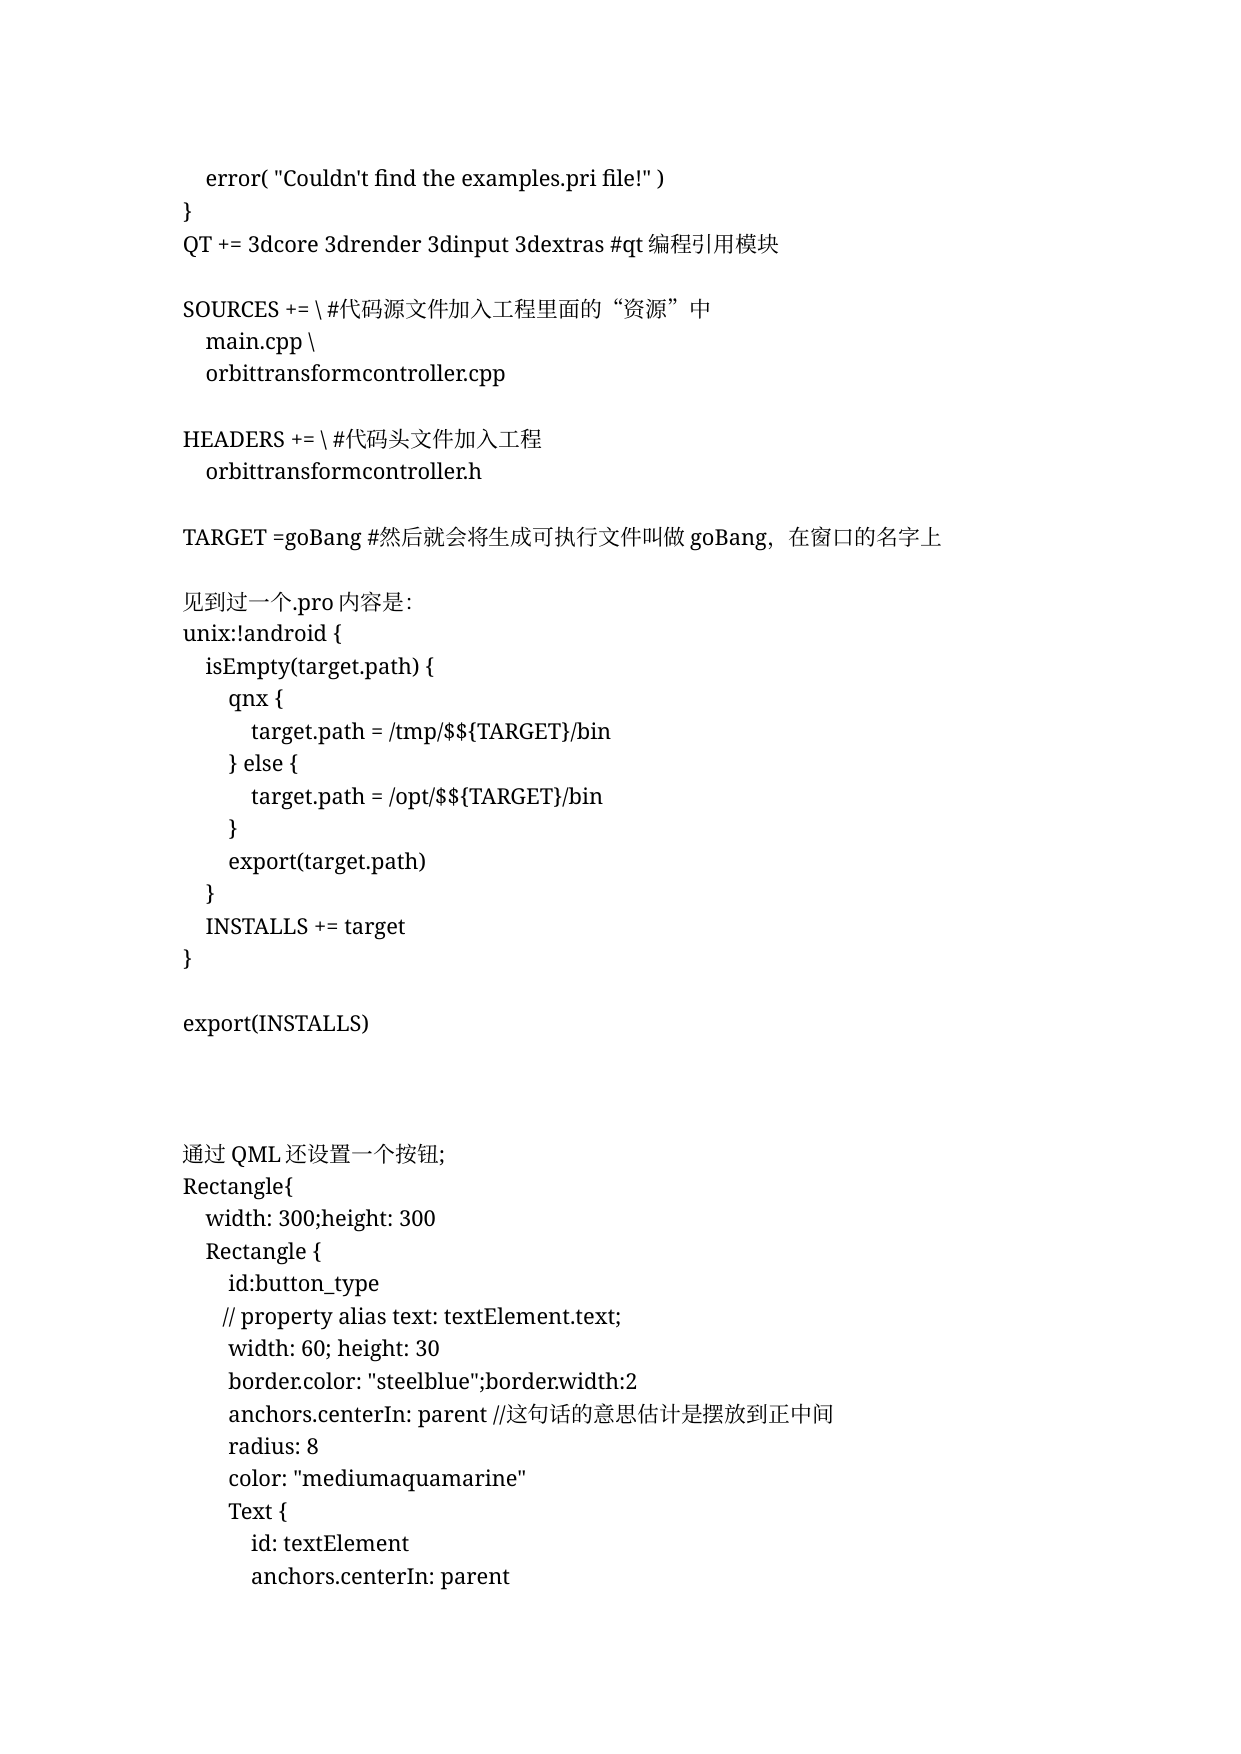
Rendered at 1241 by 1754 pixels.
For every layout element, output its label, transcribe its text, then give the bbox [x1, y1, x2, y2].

text Text { [183, 1494, 1058, 1527]
text export(INSTALLS) [183, 1007, 1058, 1039]
text HEADERS += \ #代码头文件加入工程 [183, 422, 1058, 454]
text export(target.path) [183, 844, 1058, 877]
text isEmpty(target.path) { [183, 649, 1058, 682]
text width: 60; height: 30 [183, 1332, 1058, 1364]
text id:button_type [183, 1267, 1058, 1299]
text QT += 3dcore 3drender 3dinput 3dextras #qt编程引用模块 [183, 227, 1058, 259]
text width: 300;height: 300 [183, 1202, 1058, 1234]
text qnx { [183, 682, 1058, 714]
text Rectangle { [183, 1234, 1058, 1267]
text 见到过一个.pro内容是： [183, 584, 1058, 617]
text } [183, 877, 1058, 909]
text unix:!android { [183, 617, 1058, 649]
text target.path = /tmp/$${TARGET}/bin [183, 714, 1058, 747]
text // property alias text: textElement.text; [183, 1299, 1058, 1332]
text orbittransformcontroller.cpp [183, 357, 1058, 389]
text } [183, 812, 1058, 844]
text target.path = /opt/$${TARGET}/bin [183, 779, 1058, 812]
text border.color: "steelblue";border.width:2 [183, 1364, 1058, 1397]
text anchors.centerIn: parent //这句话的意思估计是摆放到正中间 [183, 1397, 1058, 1429]
text SOURCES += \ #代码源文件加入工程里面的“资源”中 [183, 292, 1058, 324]
text } [183, 942, 1058, 974]
text main.cpp \ [183, 324, 1058, 357]
text error( "Couldn't find the examples.pri file!" ) [183, 162, 1058, 194]
text Rectangle{ [183, 1169, 1058, 1202]
text radius: 8 [183, 1429, 1058, 1462]
text color: "mediumaquamarine" [183, 1462, 1058, 1494]
text id: textElement [183, 1527, 1058, 1559]
text anchors.centerIn: parent [183, 1559, 1058, 1592]
text TARGET =goBang #然后就会将生成可执行文件叫做goBang，在窗口的名字上 [183, 519, 1058, 552]
text } [183, 194, 1058, 227]
text INSTALLS += target [183, 909, 1058, 942]
text orbittransformcontroller.h [183, 454, 1058, 487]
text } else { [183, 747, 1058, 779]
text 通过QML还设置一个按钮; [183, 1137, 1058, 1169]
